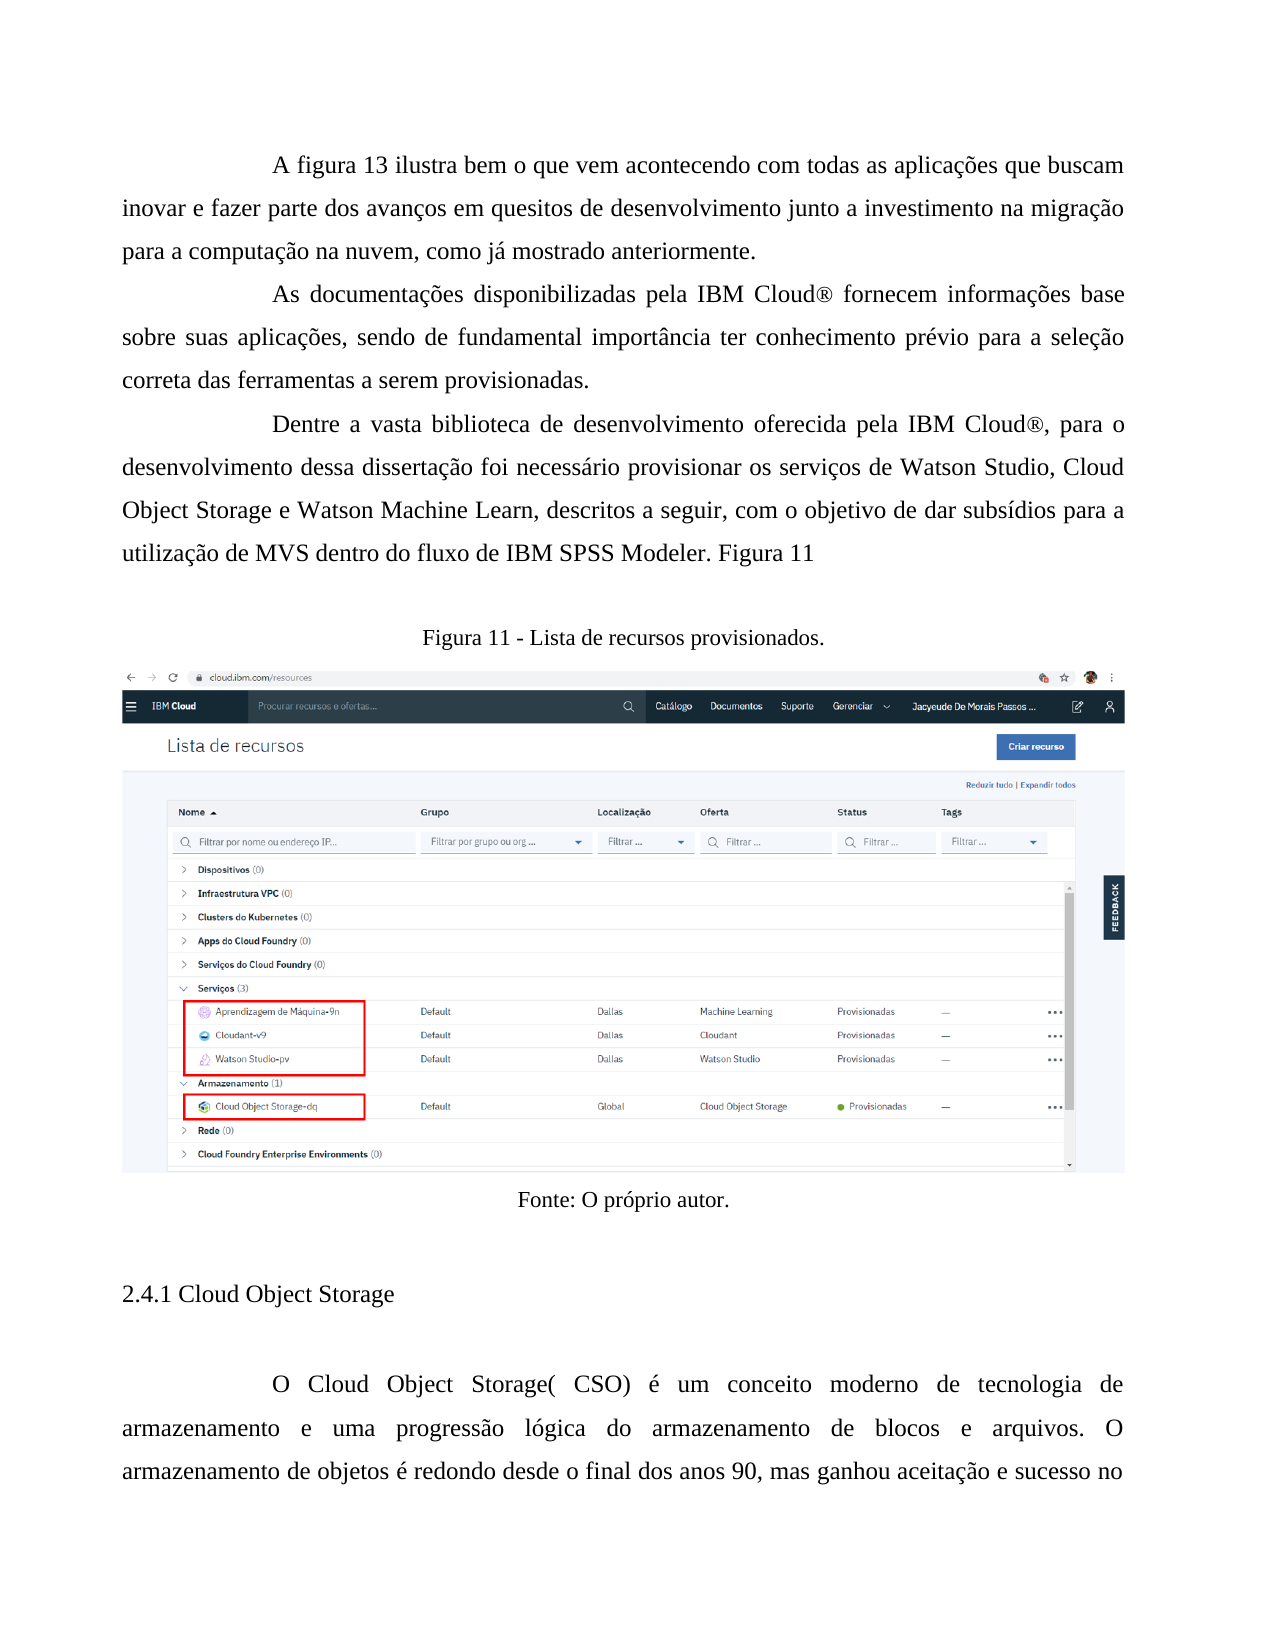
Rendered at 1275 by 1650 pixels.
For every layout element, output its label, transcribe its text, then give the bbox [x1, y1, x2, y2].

subtitle 2.4.1 Cloud Object Storage [122, 1279, 1125, 1307]
text A figura 13 ilustra bem o que vem acontecendo com todas as aplicações que buscam inovar e fazer parte dos avanços em quesitos de desenvolvimento junto a investimento na migração para a computação na nuvem, como já mostrado anteriormente. [122, 150, 1125, 265]
text Fonte: O próprio autor. [122, 1186, 1125, 1213]
picture [122, 671, 1125, 1173]
text Dentre a vasta biblioteca de desenvolvimento oferecida pela IBM Cloud®, para o desenvolvimento dessa dissertação foi necessário provisionar os serviços de Watson Studio, Cloud Object Storage e Watson Machine Learn, descritos a seguir, com o objetivo de dar subsídios para a utilização de MVS dentro do fluxo de IBM SPSS Modeler. Figura 1 [122, 409, 1125, 567]
text As documentações disponibilizadas pela IBM Cloud® fornecem informações base sobre suas aplicações, sendo de fundamental importância ter conhecimento prévio para a seleção correta das ferramentas a serem provisionadas. [122, 279, 1125, 394]
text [122, 1369, 1125, 1484]
text 11 [122, 624, 1125, 651]
